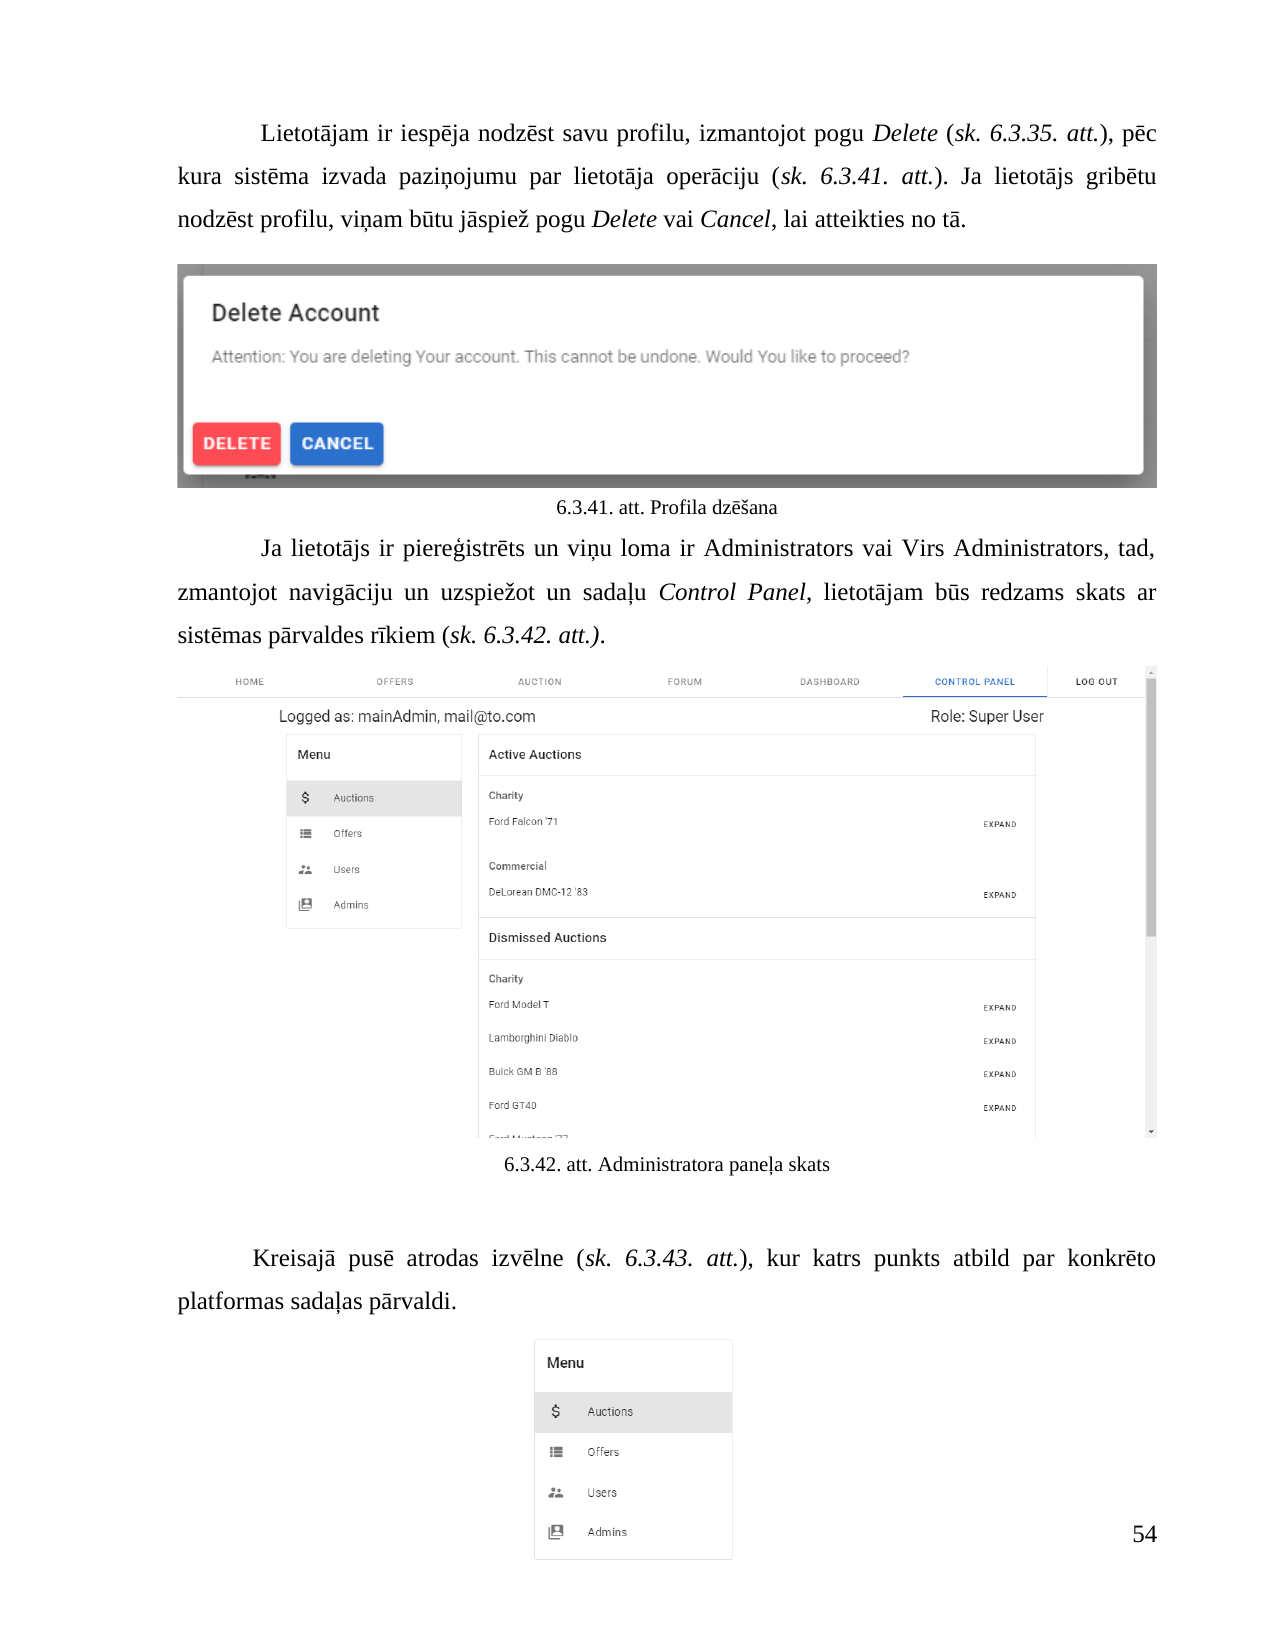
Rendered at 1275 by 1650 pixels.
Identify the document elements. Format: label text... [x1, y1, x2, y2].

text Lietotājam ir iespēja nodzēst savu profilu, izmantojot pogu Delete (sk. 6.3.35. att.), pēc kura sistēma izvada paziņojumu par lietotāja operāciju (sk. 6.3.41. att.). Ja lietotājs gribētu nodzēst profilu, viņam būtu jāspiež pogu Delete vai Cancel, lai atteikties no tā. [177, 118, 1157, 233]
picture [177, 264, 1157, 488]
picture [529, 1336, 742, 1567]
picture [177, 666, 1157, 1138]
text Kreisajā pusē atrodas izvēlne (sk. 6.3.43. att.), kur katrs punkts atbild par konkrēto platformas sadaļas pārvaldi. [177, 1243, 1157, 1314]
text Ja lietotājs ir piereģistrēts un viņu loma ir Administrators vai Virs Administrators, tad, zmantojot navigāciju un uzspiežot un sadaļu Control Panel, lietotājam būs redzams skats ar sistēmas pārvaldes rīkiem (sk. 6.3.42. att.). [177, 488, 1157, 648]
